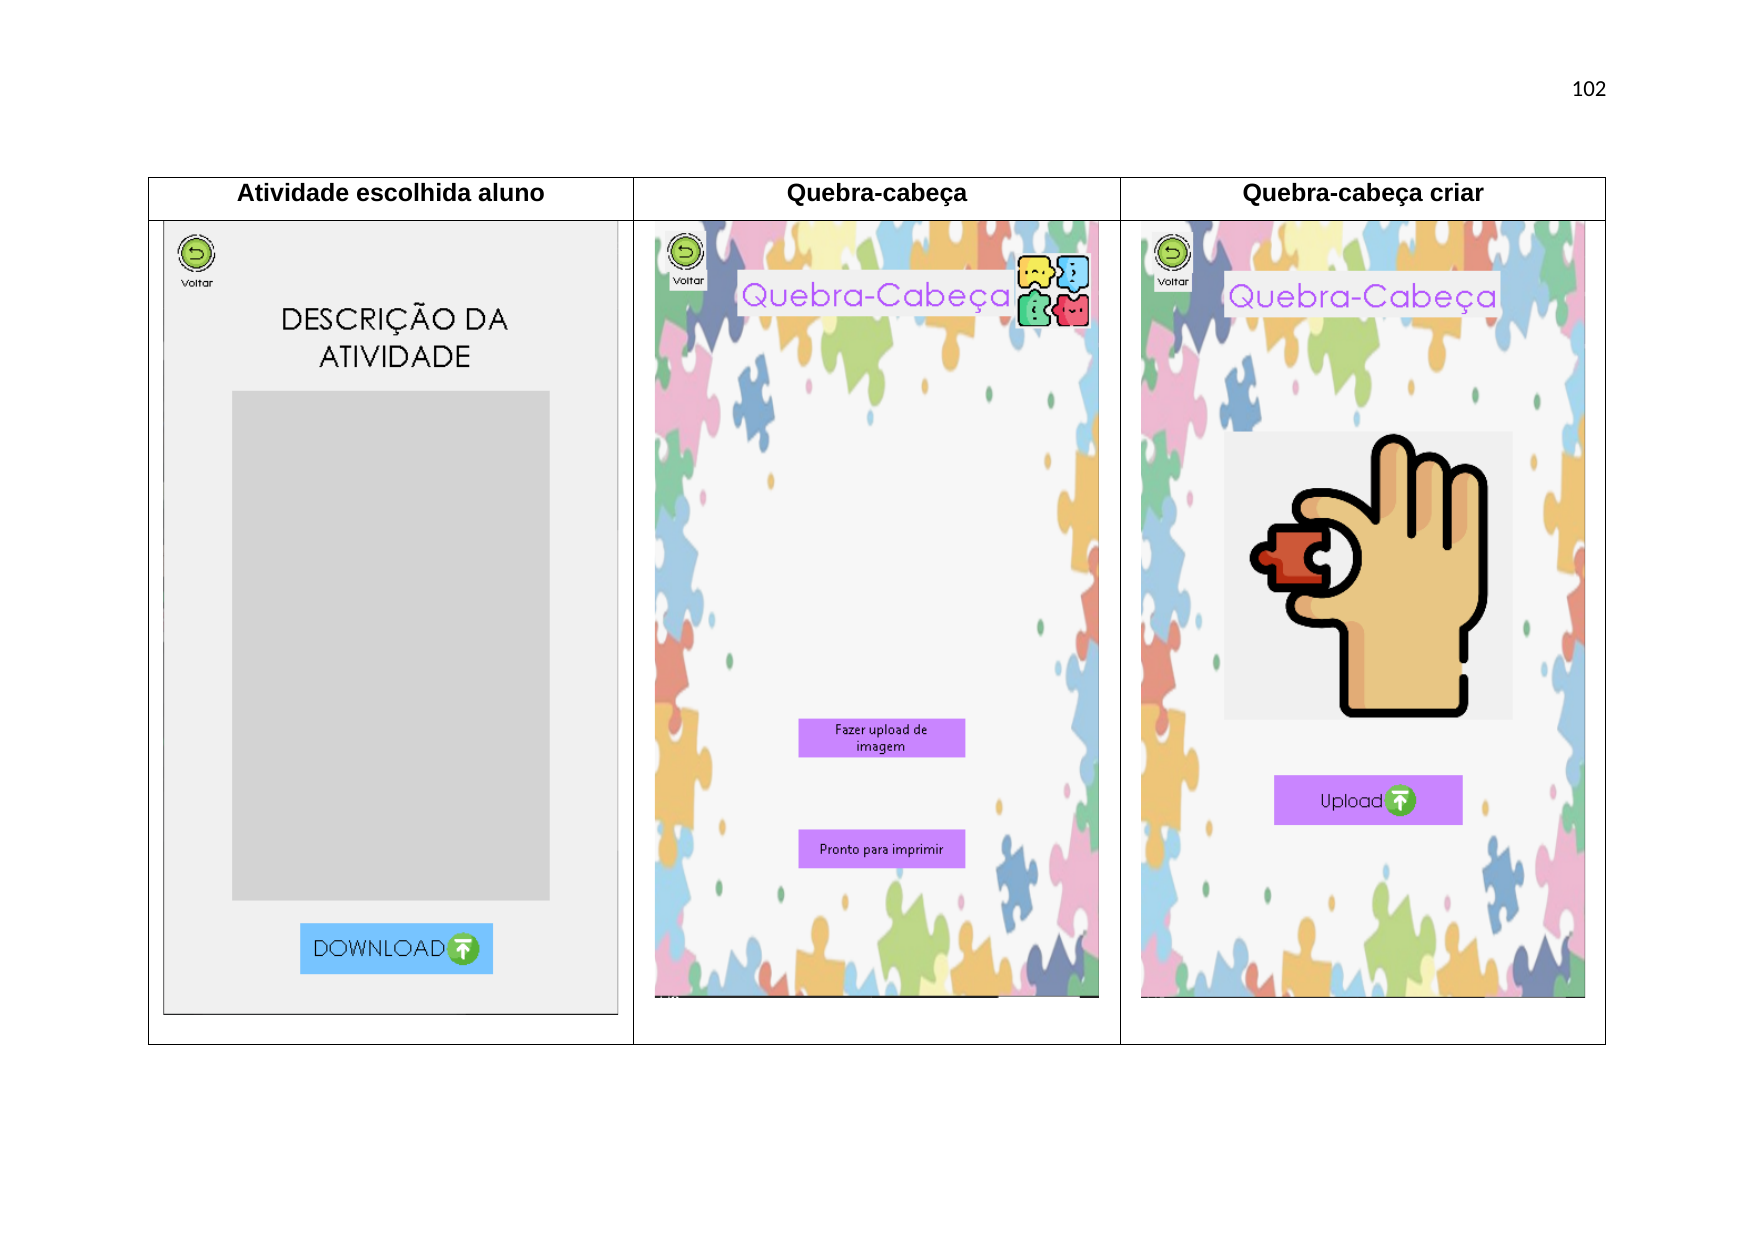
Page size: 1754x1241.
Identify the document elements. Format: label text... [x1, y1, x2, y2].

picture [654, 221, 1099, 998]
table_cell Quebra-cabeça criar [1121, 178, 1605, 220]
table_cell [149, 221, 633, 1044]
table_cell [1121, 221, 1605, 1044]
table_cell [634, 221, 1120, 1044]
table_cell Quebra-cabeça [634, 178, 1120, 220]
picture [163, 221, 619, 1015]
picture [1141, 221, 1586, 998]
table_cell Atividade escolhida aluno [149, 178, 633, 220]
